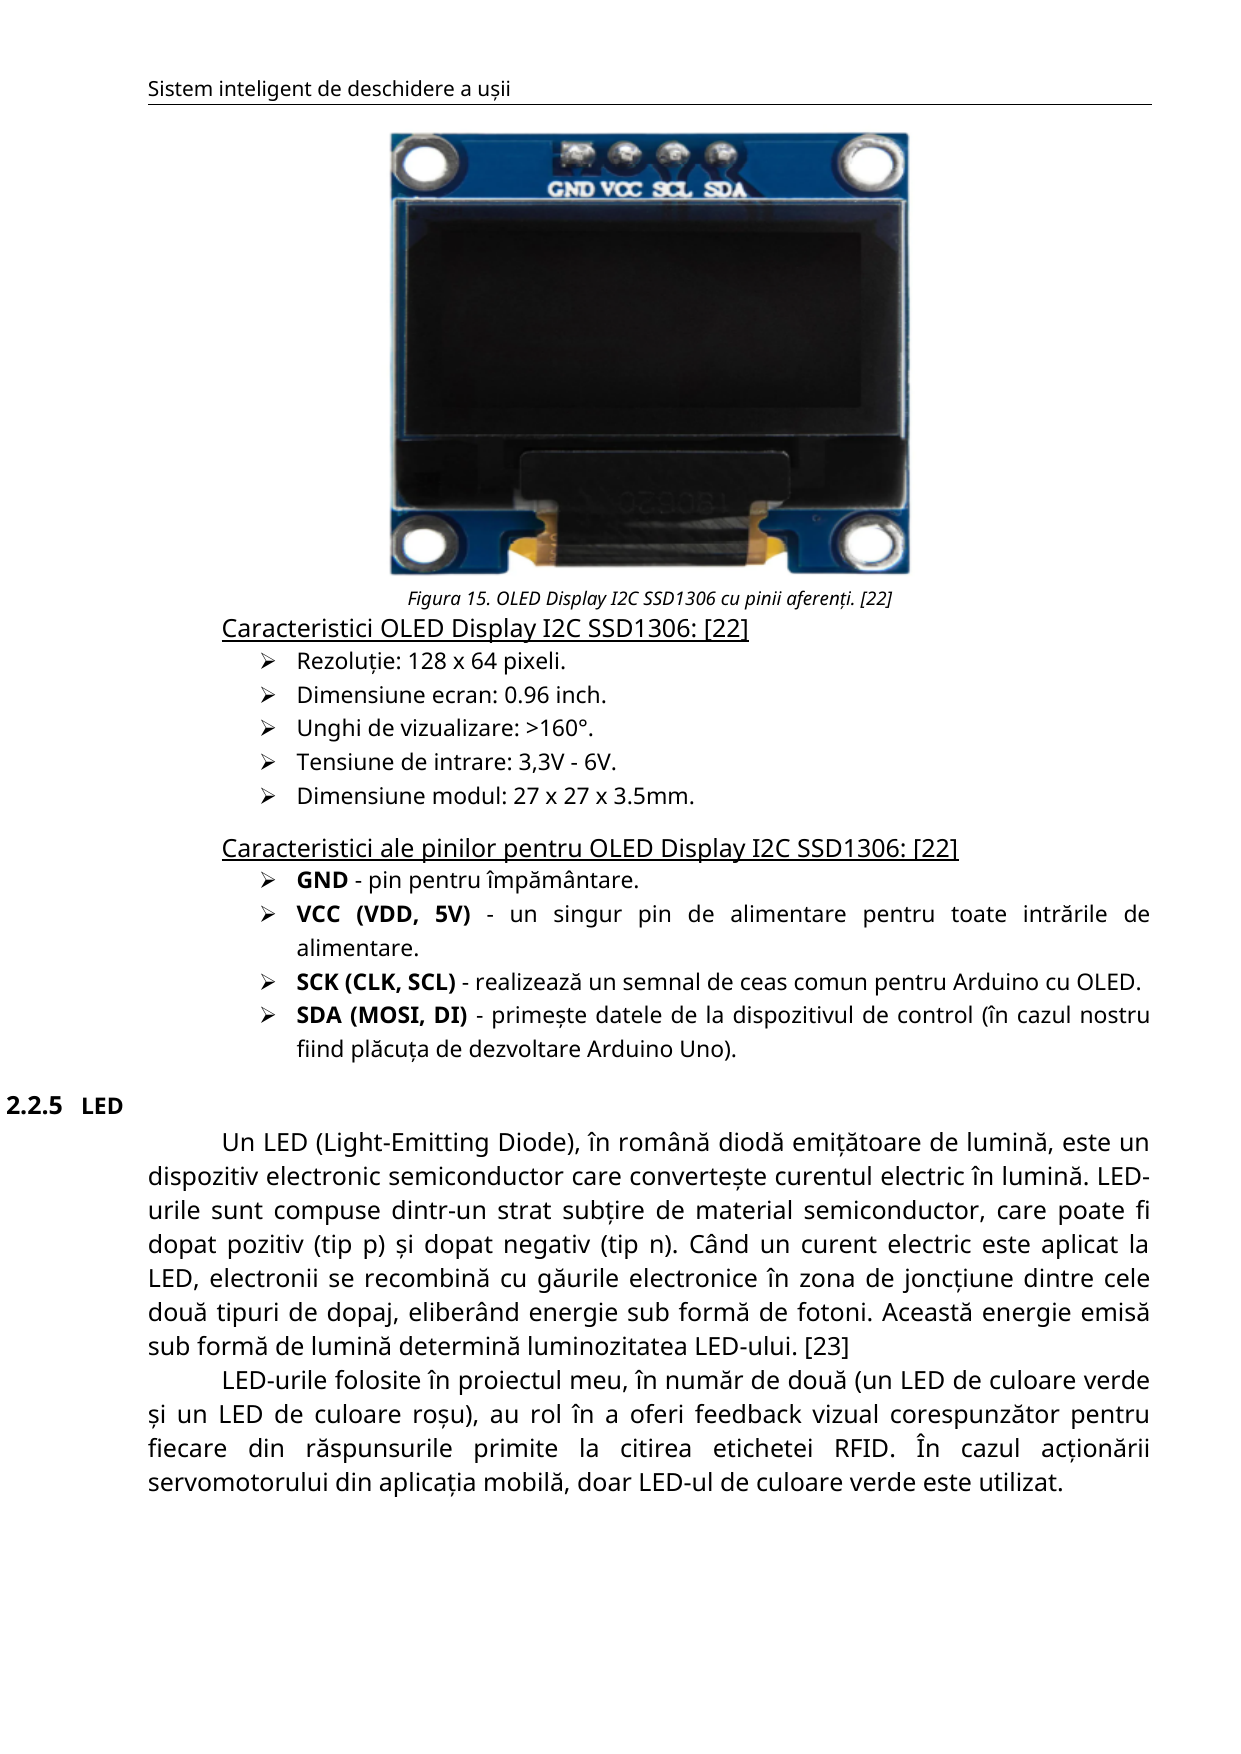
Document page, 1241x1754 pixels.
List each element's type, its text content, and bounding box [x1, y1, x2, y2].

list Dimensiune ecran: 0.96 inch. [259, 679, 1152, 710]
text LED-urile folosite în proiectul meu, în număr de două (un LED de culoare verde și un LED de culoare roșu), au rol în a oferi feedback vizual corespunzător pentru fiecare din răspunsurile primite la citirea etichetei RFID. În cazul acționării servomotorului din aplicația mobilă, doar LED-ul de culoare verde este utilizat. [148, 1363, 1152, 1499]
list VCC (VDD, 5V) - un singur pin de alimentare pentru toate intrările de alimentare. [259, 898, 1152, 963]
picture [362, 118, 938, 586]
list Dimensiune modul: 27 x 27 x 3.5mm. [259, 780, 1152, 811]
list Tensiune de intrare: 3,3V - 6V. [259, 746, 1152, 777]
list SCK (CLK, SCL) - realizează un semnal de ceas comun pentru Arduino cu OLED. [259, 966, 1152, 997]
text Figura 15. OLED Display I2C SSD1306 cu pinii aferenți. [22] [148, 585, 1152, 611]
list Unghi de vizualizare: >160°. [259, 712, 1152, 744]
text Caracteristici OLED Display I2C SSD1306: [22] [148, 611, 1152, 645]
list SDA (MOSI, DI) - primește datele de la dispozitivul de control (în cazul nostru fiind plăcuța de dezvoltare Arduino Uno). [259, 999, 1152, 1064]
list Rezoluție: 128 x 64 pixeli. [259, 645, 1152, 676]
text Un LED (Light-Emitting Diode), în română diodă emițătoare de lumină, este un dispozitiv electronic semiconductor care convertește curentul electric în lumină. LED-urile sunt compuse dintr-un strat subțire de material semiconductor, care poate fi dopat pozitiv (tip p) și dopat negativ (tip n). Când un curent electric este aplicat la LED, electronii se recombină cu găurile electronice în zona de joncțiune dintre cele două tipuri de dopaj, eliberând energie sub formă de fotoni. Această energie emisă sub formă de lumină determină luminozitatea LED-ului. [23] [148, 1124, 1152, 1363]
list GND - pin pentru împământare. [259, 864, 1152, 896]
subtitle LED [6, 1088, 1152, 1122]
text Caracteristici ale pinilor pentru OLED Display I2C SSD1306: [22] [221, 830, 1152, 864]
